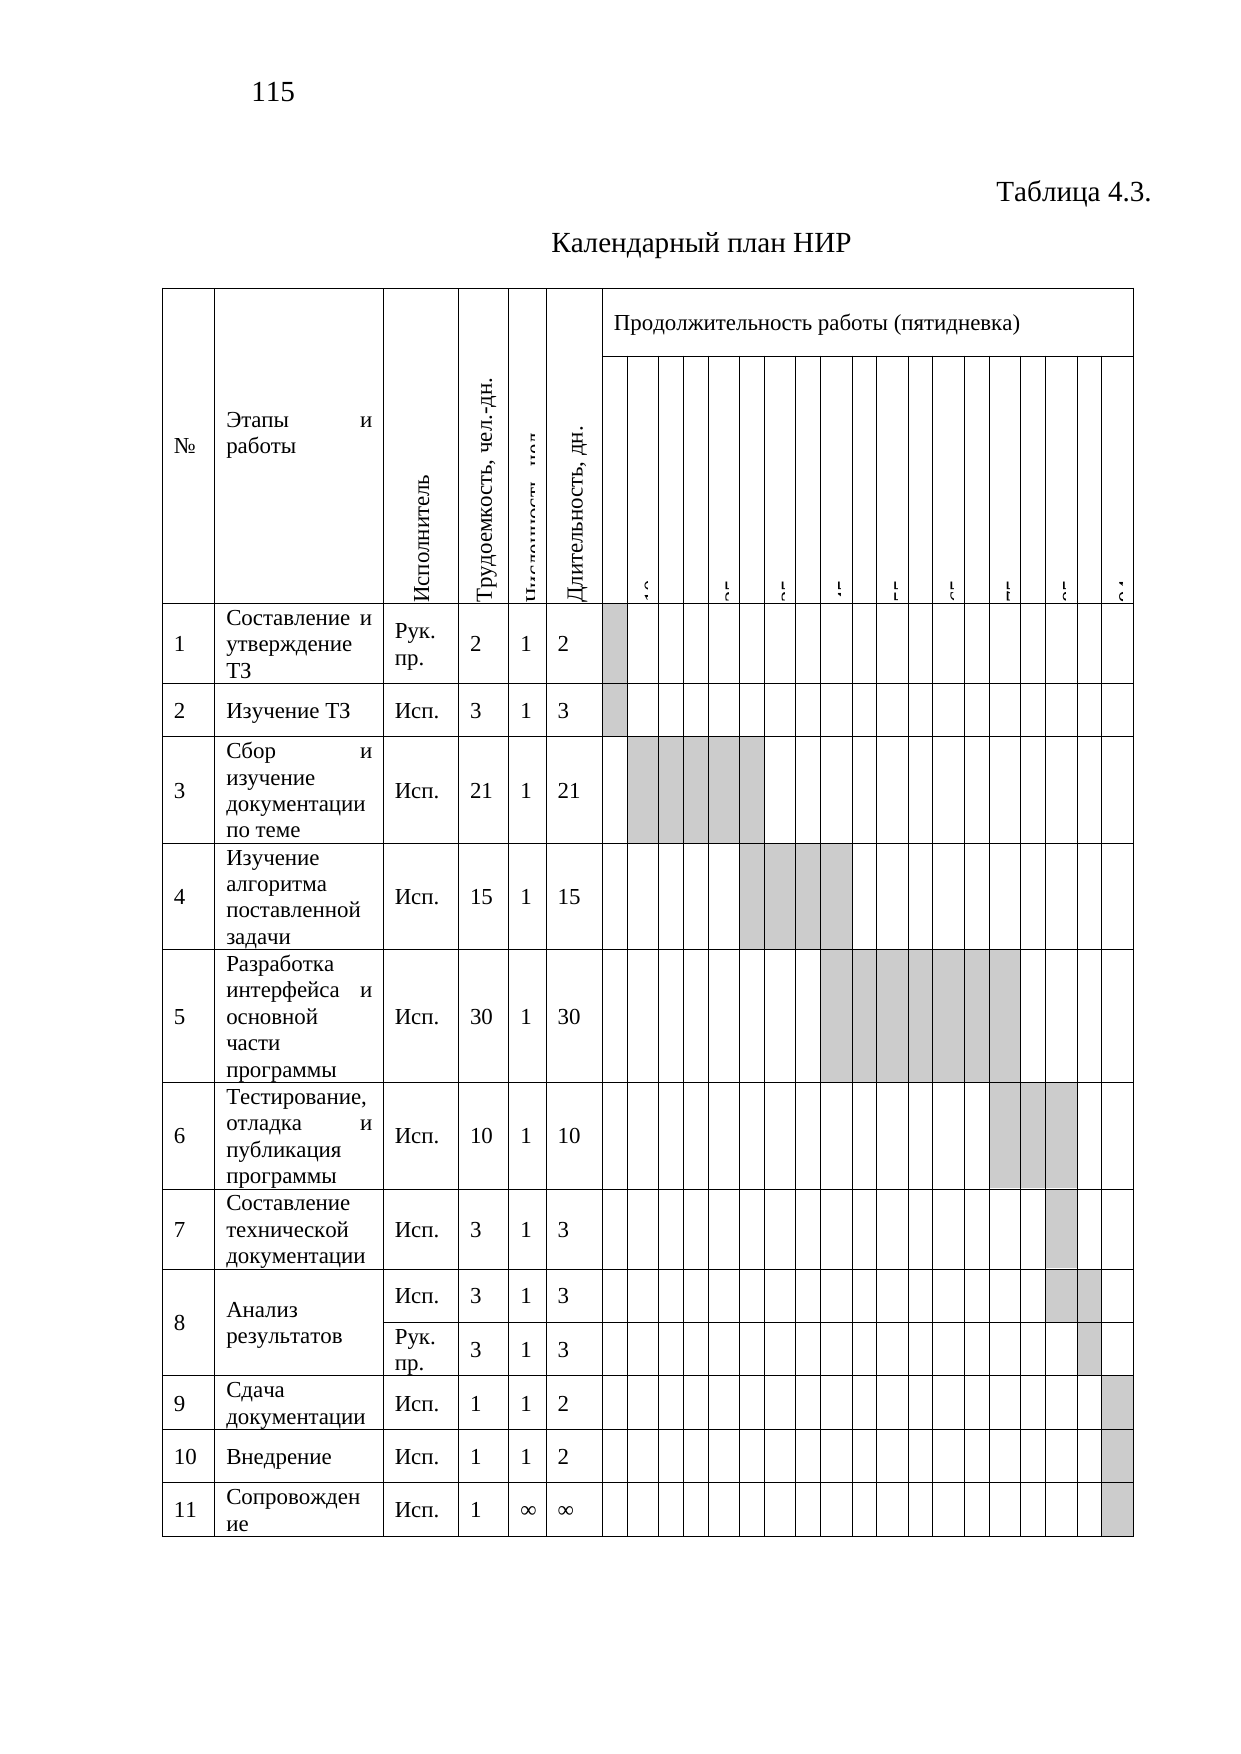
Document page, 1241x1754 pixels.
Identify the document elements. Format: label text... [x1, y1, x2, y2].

table_cell ∞ [547, 1483, 602, 1536]
table_cell [659, 1270, 683, 1322]
table_cell Рук. пр. [384, 1323, 458, 1375]
table_cell [659, 684, 683, 736]
table_cell 3 [459, 684, 508, 736]
table_cell [990, 1323, 1020, 1375]
table_cell [1046, 604, 1077, 683]
table_cell [877, 1483, 908, 1536]
table_cell [877, 1083, 908, 1188]
table_cell Сопровождение [215, 1483, 383, 1536]
table_cell Исп. [384, 1376, 458, 1429]
table_cell [965, 1270, 989, 1322]
table_cell [853, 1083, 876, 1188]
table_cell [821, 950, 852, 1082]
table_cell Исп. [384, 1083, 458, 1188]
table_cell 65 [933, 357, 964, 603]
table_cell [1046, 1430, 1077, 1482]
table_cell 15 [459, 844, 508, 949]
table_cell [990, 1270, 1020, 1322]
table_cell 15 [547, 844, 602, 949]
table_cell Сбор и изучение документации по теме [215, 737, 383, 843]
table_cell [1102, 1430, 1133, 1482]
table_header Продолжительность работы (пятидневка) [603, 289, 1133, 356]
table_cell [659, 604, 683, 683]
table_cell 3 [547, 684, 602, 736]
table_cell Тестирование, отладка и публикация программы [215, 1083, 383, 1188]
table_cell [965, 844, 989, 949]
table_cell [659, 1376, 683, 1429]
table_cell [796, 950, 820, 1082]
table_cell 30 [459, 950, 508, 1082]
table_cell [684, 1270, 708, 1322]
table_cell [990, 737, 1020, 843]
table_cell [603, 950, 627, 1082]
table_cell [765, 684, 795, 736]
table_cell [877, 1430, 908, 1482]
table_cell [933, 684, 964, 736]
table_cell [853, 950, 876, 1082]
table_cell [709, 604, 739, 683]
table_cell [796, 1430, 820, 1482]
table_cell 1 [509, 950, 546, 1082]
table_cell 1 [509, 737, 546, 843]
table_cell [628, 1376, 658, 1429]
table_cell [740, 1270, 764, 1322]
table_cell [740, 737, 764, 843]
table_cell Исп. [384, 950, 458, 1082]
table_cell [1021, 844, 1045, 949]
table_cell [853, 604, 876, 683]
table_cell [796, 1190, 820, 1268]
table_cell [1046, 844, 1077, 949]
table_cell [965, 1430, 989, 1482]
table_cell [909, 844, 932, 949]
table_cell [1078, 1270, 1101, 1322]
table_cell [933, 1083, 964, 1188]
table_cell [709, 1083, 739, 1188]
table_cell [990, 1190, 1020, 1268]
table_cell [1046, 950, 1077, 1082]
table_cell [765, 1190, 795, 1268]
table_cell [765, 950, 795, 1082]
table_cell [965, 737, 989, 843]
table_cell 1 [509, 1190, 546, 1268]
table_cell [1021, 1483, 1045, 1536]
table_header Численность, чел. [509, 289, 546, 603]
table_cell [659, 1323, 683, 1375]
table_cell 10 [547, 1083, 602, 1188]
table_cell 10 [459, 1083, 508, 1188]
table_cell [821, 1270, 852, 1322]
table_cell [684, 1190, 708, 1268]
table_cell [1021, 1323, 1045, 1375]
table_cell [1021, 1083, 1045, 1188]
table_cell [1078, 844, 1101, 949]
table_cell [709, 1190, 739, 1268]
table_cell 1 [509, 604, 546, 683]
table_cell [853, 1323, 876, 1375]
table_cell [740, 950, 764, 1082]
table_cell Разработка интерфейса и основной части программы [215, 950, 383, 1082]
table_cell [628, 1430, 658, 1482]
table_cell [1078, 950, 1101, 1082]
table_cell [821, 844, 852, 949]
table_cell [684, 1083, 708, 1188]
table_cell [1078, 604, 1101, 683]
table_cell [740, 1430, 764, 1482]
table_cell [740, 1483, 764, 1536]
table_cell 3 [547, 1323, 602, 1375]
table_cell 30 [740, 357, 764, 603]
table_cell 3 [459, 1270, 508, 1322]
table_cell [603, 1190, 627, 1268]
table_cell [1078, 1190, 1101, 1268]
table_cell [765, 1270, 795, 1322]
table_cell [933, 844, 964, 949]
table_cell [709, 1323, 739, 1375]
table_cell [990, 1083, 1020, 1188]
table_cell [909, 604, 932, 683]
table_cell [684, 950, 708, 1082]
table_cell [933, 1190, 964, 1268]
table_cell [1102, 1323, 1133, 1375]
table_cell [909, 684, 932, 736]
table_cell [603, 1376, 627, 1429]
table_cell 2 [547, 604, 602, 683]
table_cell [740, 1190, 764, 1268]
table_cell [990, 1483, 1020, 1536]
table_cell [740, 1323, 764, 1375]
table_cell 1 [163, 604, 214, 683]
table_cell [684, 1483, 708, 1536]
table_cell [965, 950, 989, 1082]
table_cell [853, 1270, 876, 1322]
table_cell [603, 604, 627, 683]
table_cell 90 [1078, 357, 1101, 603]
table_cell Внедрение [215, 1430, 383, 1482]
table_cell [821, 684, 852, 736]
table_cell [684, 604, 708, 683]
table_cell 8 [163, 1270, 214, 1375]
table_cell 3 [547, 1190, 602, 1268]
table_cell [933, 1323, 964, 1375]
table_cell [684, 1376, 708, 1429]
table_cell [603, 1270, 627, 1322]
table_cell 3 [547, 1270, 602, 1322]
table_cell [821, 1083, 852, 1188]
table_cell [796, 1270, 820, 1322]
table_cell 9 [163, 1376, 214, 1429]
table_cell [796, 1483, 820, 1536]
table_cell [909, 1323, 932, 1375]
table_cell [933, 1270, 964, 1322]
table_cell 1 [509, 1083, 546, 1188]
table_cell [659, 1083, 683, 1188]
table_cell 94 [1102, 357, 1133, 603]
table_cell 50 [853, 357, 876, 603]
table_cell [709, 737, 739, 843]
table_cell [603, 1083, 627, 1188]
table_cell Исп. [384, 844, 458, 949]
table_cell Исп. [384, 1430, 458, 1482]
table_cell [796, 1376, 820, 1429]
table_cell [1021, 737, 1045, 843]
table_cell [909, 1083, 932, 1188]
table_cell [628, 1483, 658, 1536]
table_cell [684, 1430, 708, 1482]
table_cell [877, 844, 908, 949]
table_cell [933, 1430, 964, 1482]
table_cell [659, 1483, 683, 1536]
table_cell [603, 844, 627, 949]
table_cell [709, 950, 739, 1082]
table_cell [933, 604, 964, 683]
table_cell [1102, 737, 1133, 843]
table_cell [909, 1430, 932, 1482]
table_cell [603, 1430, 627, 1482]
table_cell [740, 1376, 764, 1429]
table_header Исполнитель [384, 289, 458, 603]
table_cell Изучение алгоритма поставленной задачи [215, 844, 383, 949]
table_cell [965, 684, 989, 736]
table_cell [1021, 1190, 1045, 1268]
table_cell [603, 1483, 627, 1536]
table_cell [965, 1376, 989, 1429]
table_cell [709, 1376, 739, 1429]
table_cell [1102, 684, 1133, 736]
table_cell [1046, 1376, 1077, 1429]
table_cell 1 [509, 684, 546, 736]
table_cell 1 [509, 1323, 546, 1375]
table_cell 1 [459, 1430, 508, 1482]
table_cell [1021, 1376, 1045, 1429]
table_cell [933, 1483, 964, 1536]
table_cell 3 [163, 737, 214, 843]
table_cell [659, 844, 683, 949]
table_cell [1102, 1483, 1133, 1536]
table_cell [821, 737, 852, 843]
table_cell [659, 1190, 683, 1268]
table_cell 75 [990, 357, 1020, 603]
table_cell [909, 1483, 932, 1536]
table_cell 11 [163, 1483, 214, 1536]
table_cell [1102, 844, 1133, 949]
table_cell [909, 737, 932, 843]
table_cell Исп. [384, 1190, 458, 1268]
text Календарный план НИР [177, 225, 1152, 258]
table_cell [628, 1323, 658, 1375]
table_cell [877, 950, 908, 1082]
table_cell 21 [459, 737, 508, 843]
table_cell [1078, 1376, 1101, 1429]
table_cell [1046, 1323, 1077, 1375]
table_cell [1021, 950, 1045, 1082]
table_cell [628, 1083, 658, 1188]
table_cell [1078, 684, 1101, 736]
table_header Длительность, дн. [547, 289, 602, 603]
table_cell [709, 1270, 739, 1322]
table_cell [1046, 1483, 1077, 1536]
table_cell [765, 604, 795, 683]
table_cell [628, 737, 658, 843]
table_cell [965, 1323, 989, 1375]
table_cell [709, 844, 739, 949]
table_cell 40 [796, 357, 820, 603]
table_cell [853, 844, 876, 949]
table_cell [933, 737, 964, 843]
table_cell [877, 1270, 908, 1322]
table_cell [1102, 1376, 1133, 1429]
table_cell [990, 950, 1020, 1082]
table_cell [684, 1323, 708, 1375]
table_cell [1046, 684, 1077, 736]
table_cell 2 [163, 684, 214, 736]
table_cell [796, 1323, 820, 1375]
table_cell 2 [547, 1376, 602, 1429]
table_cell [909, 1190, 932, 1268]
table_cell [659, 737, 683, 843]
table_cell 6 [163, 1083, 214, 1188]
table_cell [1021, 684, 1045, 736]
table_cell Составление технической документации [215, 1190, 383, 1268]
table_cell [1046, 1190, 1077, 1268]
table_cell 45 [821, 357, 852, 603]
table_cell 1 [459, 1376, 508, 1429]
table_cell [821, 604, 852, 683]
table_cell [853, 1483, 876, 1536]
table_header Этапы и работы [215, 289, 383, 603]
table_cell [796, 844, 820, 949]
table_cell [877, 737, 908, 843]
table_cell 2 [459, 604, 508, 683]
table_cell 85 [1046, 357, 1077, 603]
table_cell 15 [659, 357, 683, 603]
table_cell [821, 1323, 852, 1375]
table_cell [740, 604, 764, 683]
table_cell [603, 737, 627, 843]
table_cell 25 [709, 357, 739, 603]
table_cell [684, 684, 708, 736]
table_cell 55 [877, 357, 908, 603]
table_cell [933, 950, 964, 1082]
table_cell Исп. [384, 1270, 458, 1322]
table_cell [821, 1376, 852, 1429]
table_cell [765, 737, 795, 843]
table_cell [1078, 1323, 1101, 1375]
table_cell [853, 1376, 876, 1429]
table_cell [659, 950, 683, 1082]
table_cell Исп. [384, 1483, 458, 1536]
table_cell 1 [509, 1430, 546, 1482]
table_cell [628, 1270, 658, 1322]
table_cell 1 [509, 1270, 546, 1322]
table_cell [796, 604, 820, 683]
table_cell 2 [547, 1430, 602, 1482]
table_cell Сдача документации [215, 1376, 383, 1429]
table_cell [603, 1323, 627, 1375]
table_cell [990, 844, 1020, 949]
table_cell [628, 684, 658, 736]
table_cell [965, 1483, 989, 1536]
table_cell 3 [459, 1190, 508, 1268]
table_cell [1046, 1083, 1077, 1188]
table_cell 60 [909, 357, 932, 603]
table_cell [684, 844, 708, 949]
table_cell [603, 684, 627, 736]
table_cell [990, 684, 1020, 736]
table_cell [709, 684, 739, 736]
table_cell 10 [628, 357, 658, 603]
table_cell [877, 604, 908, 683]
table_cell [853, 737, 876, 843]
table_cell 3 [459, 1323, 508, 1375]
table_cell [709, 1430, 739, 1482]
table_cell [796, 684, 820, 736]
table_cell [765, 1323, 795, 1375]
table_cell [628, 604, 658, 683]
table_cell [765, 1083, 795, 1188]
table_cell [990, 604, 1020, 683]
table_cell [1102, 604, 1133, 683]
text Таблица 4.3. [177, 174, 1152, 208]
table_cell 5 [603, 357, 627, 603]
table_cell 70 [965, 357, 989, 603]
table_cell [909, 950, 932, 1082]
table_cell [821, 1190, 852, 1268]
table_cell [1078, 737, 1101, 843]
table_cell [877, 1323, 908, 1375]
table_cell [990, 1430, 1020, 1482]
table_cell [740, 1083, 764, 1188]
table_cell 1 [459, 1483, 508, 1536]
table_cell 30 [547, 950, 602, 1082]
table_cell [965, 604, 989, 683]
table_cell 20 [684, 357, 708, 603]
table_cell [1021, 1270, 1045, 1322]
table_header № [163, 289, 214, 603]
table_cell Составление и утверждение ТЗ [215, 604, 383, 683]
table_cell [877, 1376, 908, 1429]
table_cell [628, 1190, 658, 1268]
table_cell [740, 684, 764, 736]
table_cell 21 [547, 737, 602, 843]
table_cell 35 [765, 357, 795, 603]
table_cell [909, 1270, 932, 1322]
table_cell [1102, 1083, 1133, 1188]
table_cell [853, 1430, 876, 1482]
table_cell ∞ [509, 1483, 546, 1536]
table_cell Исп. [384, 737, 458, 843]
table_cell [853, 1190, 876, 1268]
table_cell [1046, 737, 1077, 843]
table_cell [684, 737, 708, 843]
table_cell [628, 950, 658, 1082]
table_cell [628, 844, 658, 949]
table_cell 1 [509, 1376, 546, 1429]
table_cell [965, 1083, 989, 1188]
table_cell [877, 1190, 908, 1268]
table_cell [709, 1483, 739, 1536]
table_cell [1102, 1190, 1133, 1268]
table_cell Анализ результатов [215, 1270, 383, 1375]
table_cell [1021, 1430, 1045, 1482]
table_cell [740, 844, 764, 949]
table_cell 80 [1021, 357, 1045, 603]
table_cell 7 [163, 1190, 214, 1268]
table_cell [1046, 1270, 1077, 1322]
table_cell [909, 1376, 932, 1429]
table_cell [821, 1430, 852, 1482]
table_cell [1078, 1483, 1101, 1536]
table_cell [1021, 604, 1045, 683]
table_cell 1 [509, 844, 546, 949]
table_cell [1102, 950, 1133, 1082]
table_cell [765, 844, 795, 949]
table_cell [990, 1376, 1020, 1429]
table_cell [821, 1483, 852, 1536]
table_cell [877, 684, 908, 736]
table_cell [796, 737, 820, 843]
table_cell [765, 1483, 795, 1536]
table_cell 5 [163, 950, 214, 1082]
table_header Трудоемкость, чел.-дн. [459, 289, 508, 603]
table_cell [1102, 1270, 1133, 1322]
table_cell Рук. пр. [384, 604, 458, 683]
table_cell 4 [163, 844, 214, 949]
table_cell [765, 1430, 795, 1482]
table_cell [659, 1430, 683, 1482]
table_cell [965, 1190, 989, 1268]
table_cell [1078, 1083, 1101, 1188]
table_cell [765, 1376, 795, 1429]
table_cell Изучение ТЗ [215, 684, 383, 736]
table_cell [1078, 1430, 1101, 1482]
table_cell 10 [163, 1430, 214, 1482]
table_cell [933, 1376, 964, 1429]
table_cell [853, 684, 876, 736]
table_cell [796, 1083, 820, 1188]
table_cell Исп. [384, 684, 458, 736]
